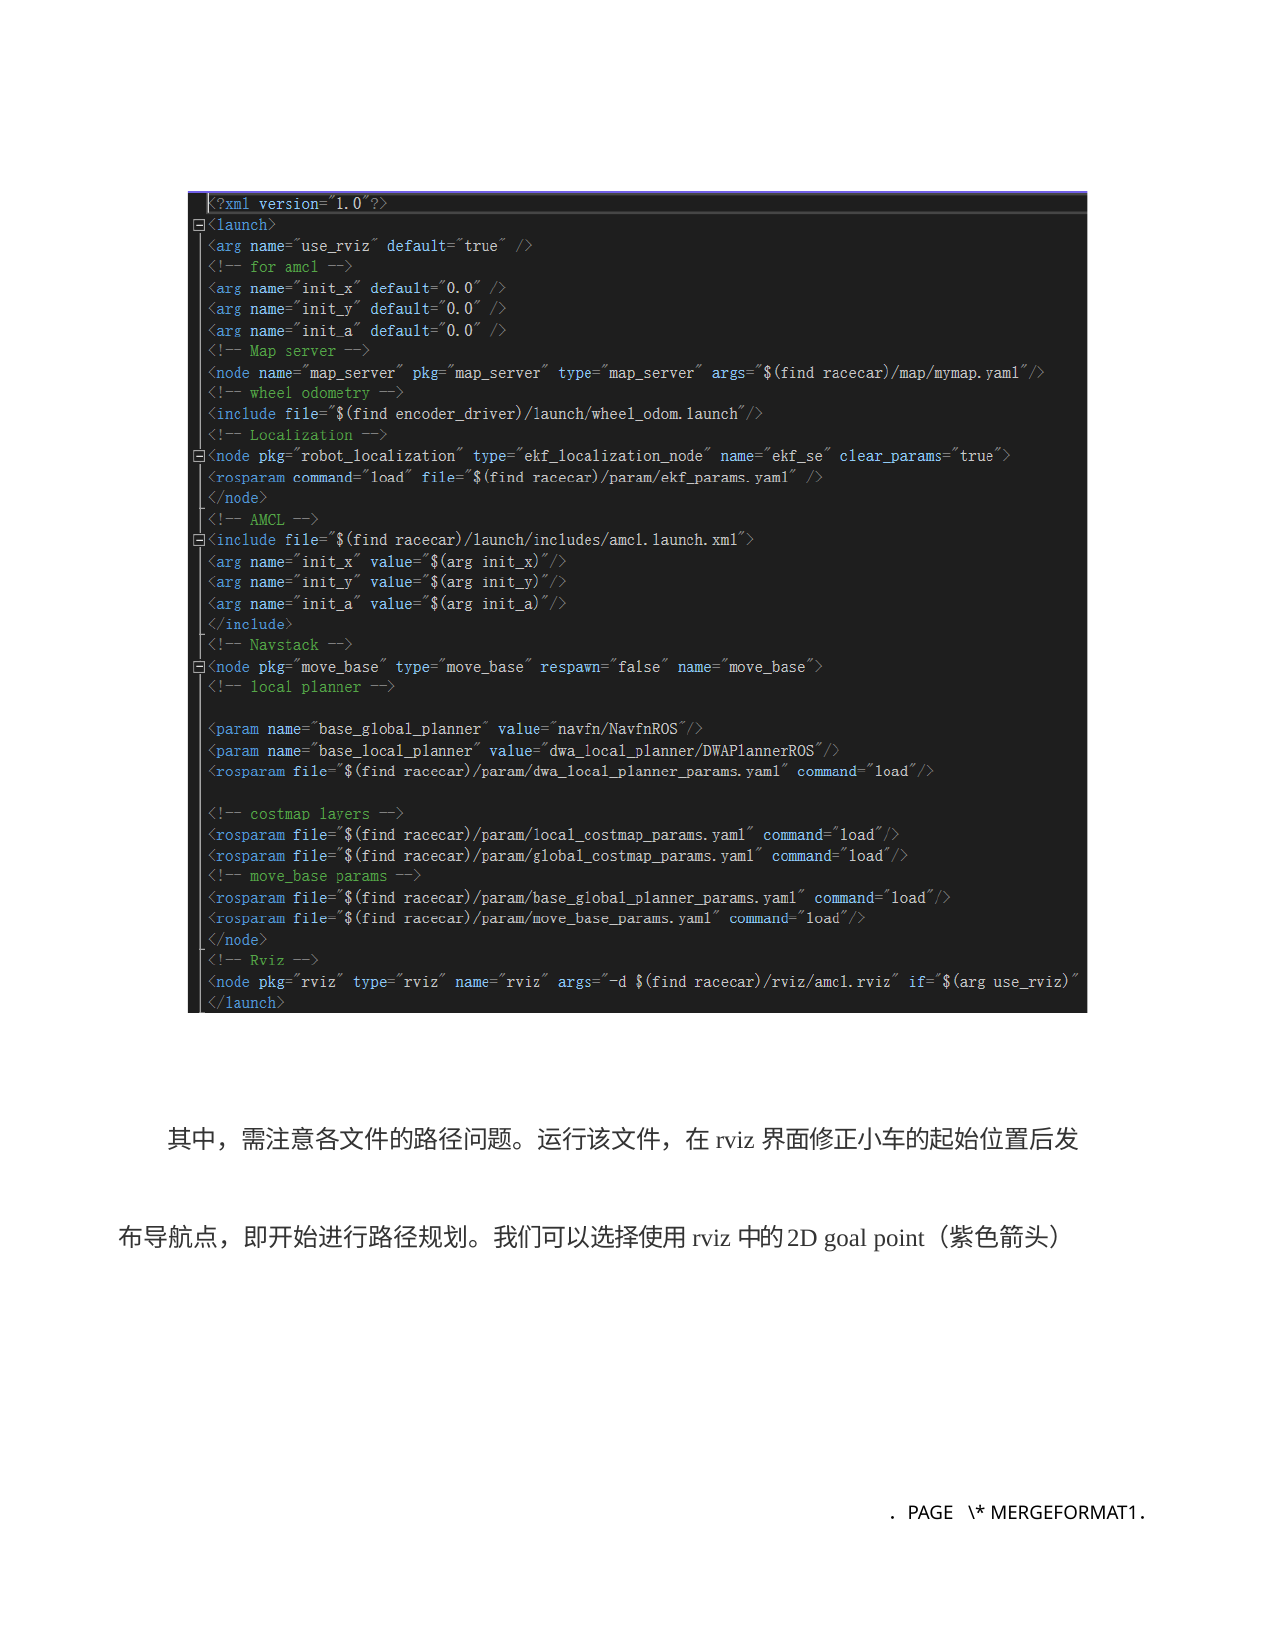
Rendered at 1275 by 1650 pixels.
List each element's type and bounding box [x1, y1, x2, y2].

text [118, 1105, 1084, 1268]
picture [187, 191, 1088, 1013]
